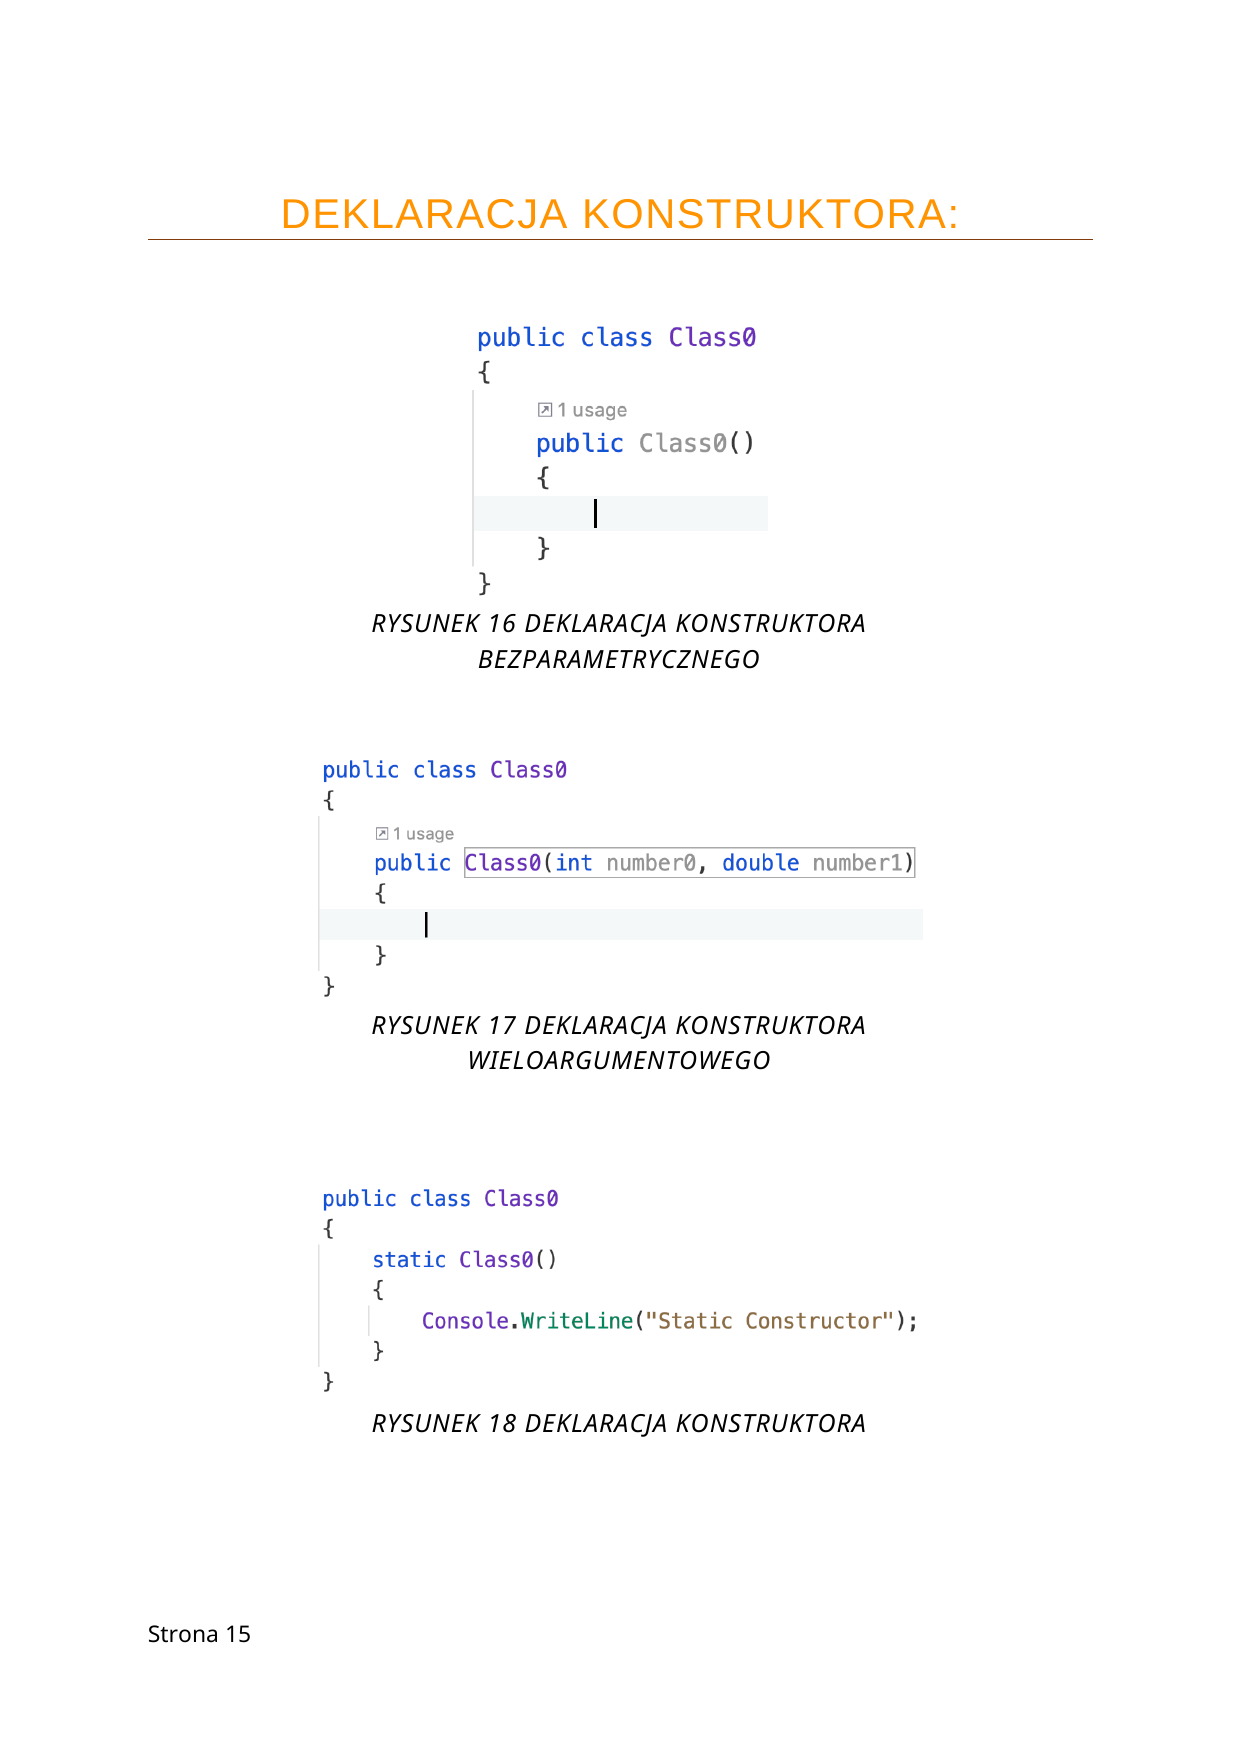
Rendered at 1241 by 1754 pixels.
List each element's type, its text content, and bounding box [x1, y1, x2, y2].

picture [318, 1179, 923, 1397]
picture [318, 759, 923, 998]
subtitle Deklaracja Konstruktora: [148, 189, 1093, 239]
picture [472, 325, 768, 597]
